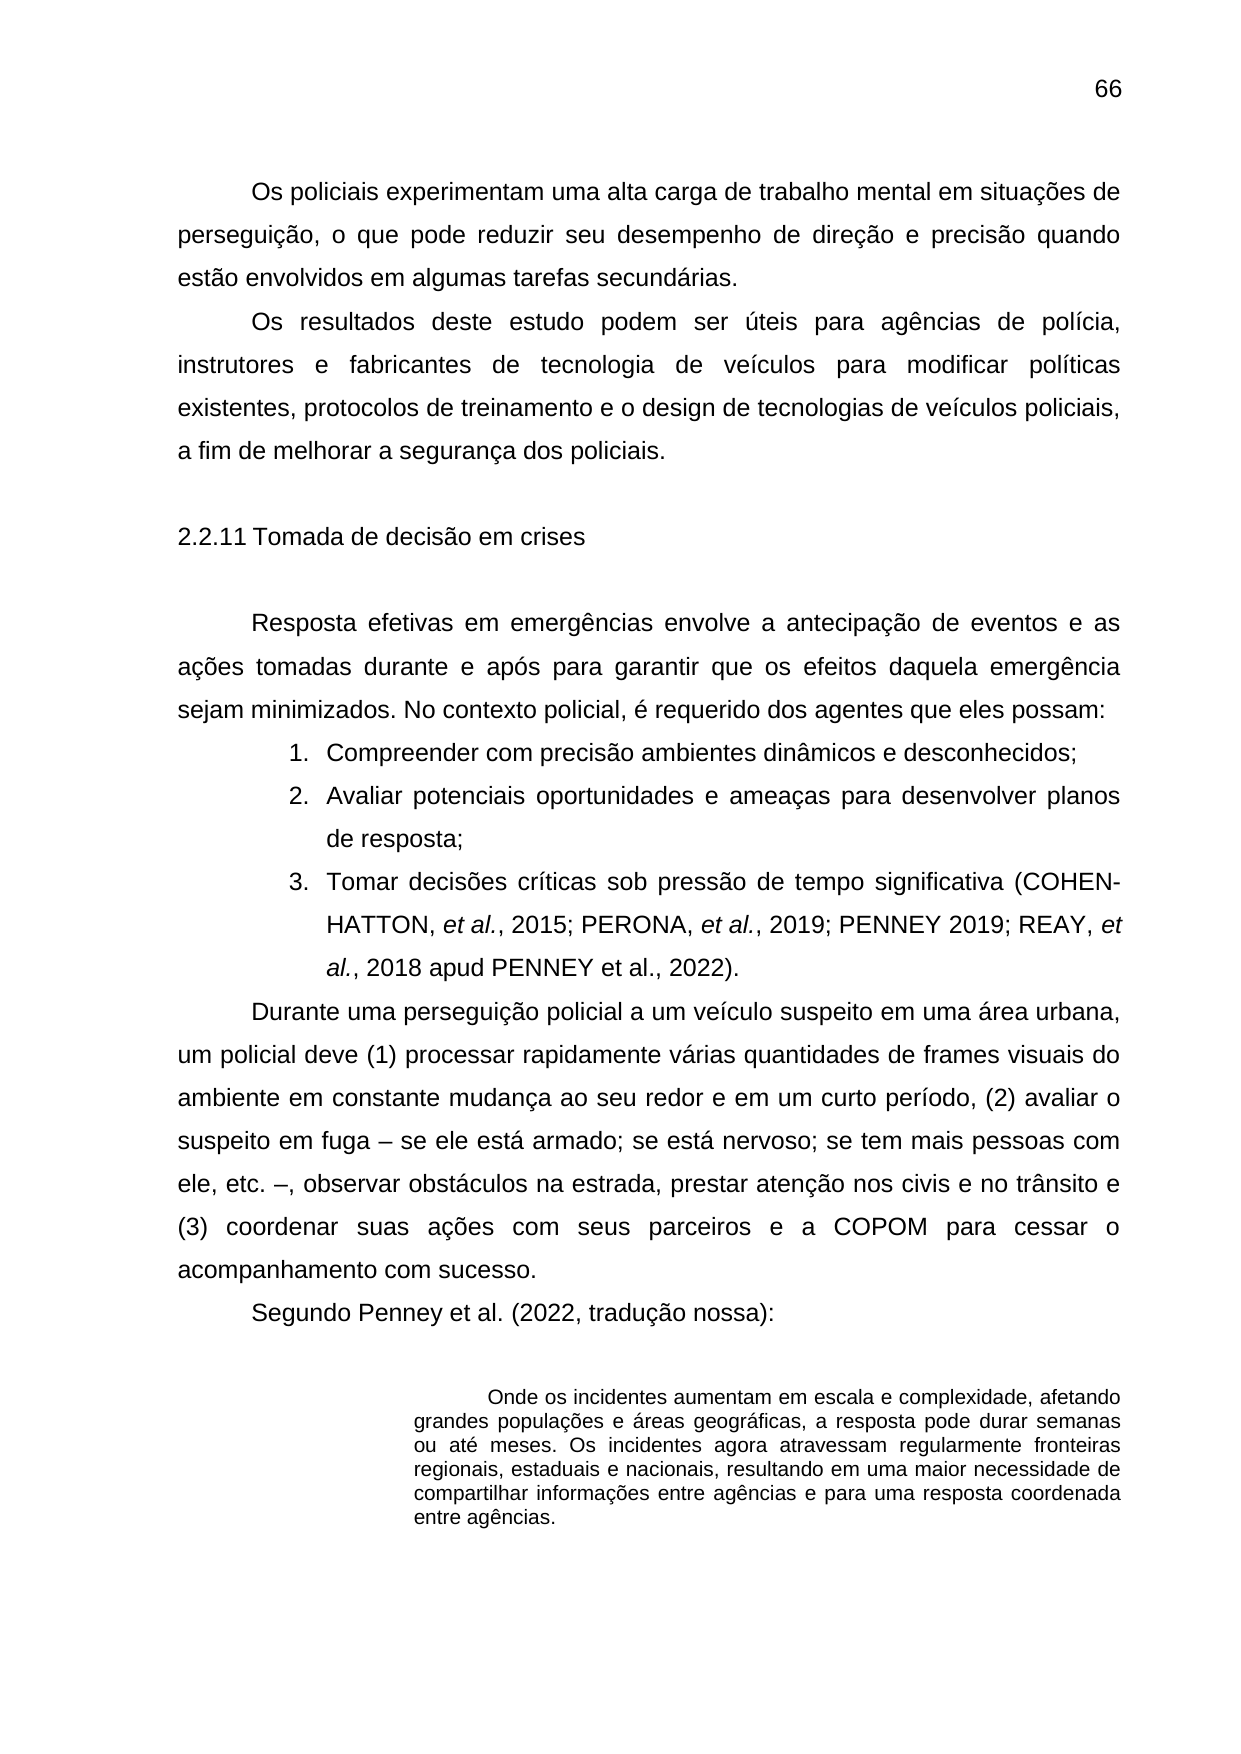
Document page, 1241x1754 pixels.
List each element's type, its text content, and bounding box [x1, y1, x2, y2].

text Os resultados deste estudo podem ser úteis para agências de polícia, instrutores e fabricantes de tecnologia de veículos para modificar políticas existentes, protocolos de treinamento e o design de tecnologias de veículos policiais, a fim de melhorar a segurança dos policiais. [177, 307, 1122, 465]
list Tomar decisões críticas sob pressão de tempo significativa (COHEN-HATTON, et al., 2015; PERONA, et al., 2019; PENNEY 2019; REAY, et al., 2018 apud PENNEY et al., 2022). [288, 867, 1122, 982]
list Compreender com precisão ambientes dinâmicos e desconhecidos; [288, 738, 1122, 767]
text Onde os incidentes aumentam em escala e complexidade, afetando grandes populações e áreas geográficas, a resposta pode durar semanas ou até meses. Os incidentes agora atravessam regularmente fronteiras regionais, estaduais e nacionais, resultando em uma maior necessidade de compartilhar informações entre agências e para uma resposta coordenada entre agências. [413, 1385, 1122, 1528]
text Resposta efetivas em emergências envolve a antecipação de eventos e as ações tomadas durante e após para garantir que os efeitos daquela emergência sejam minimizados. No contexto policial, é requerido dos agentes que eles possam: [177, 608, 1122, 723]
text Segundo Penney et al. (2022, tradução nossa): [177, 1298, 1122, 1327]
list Avaliar potenciais oportunidades e ameaças para desenvolver planos de resposta; [288, 781, 1122, 853]
subtitle Tomada de decisão em crises [177, 522, 1122, 551]
text Os policiais experimentam uma alta carga de trabalho mental em situações de perseguição, o que pode reduzir seu desempenho de direção e precisão quando estão envolvidos em algumas tarefas secundárias. [177, 177, 1122, 292]
text Durante uma perseguição policial a um veículo suspeito em uma área urbana, um policial deve (1) processar rapidamente várias quantidades de frames visuais do ambiente em constante mudança ao seu redor e em um curto período, (2) avaliar o suspeito em fuga – se ele está armado; se está nervoso; se tem mais pessoas com ele, etc. –, observar obstáculos na estrada, prestar atenção nos civis e no trânsito e (3) coordenar suas ações com seus parceiros e a COPOM para cessar o acompanhamento com sucesso. [177, 997, 1122, 1284]
